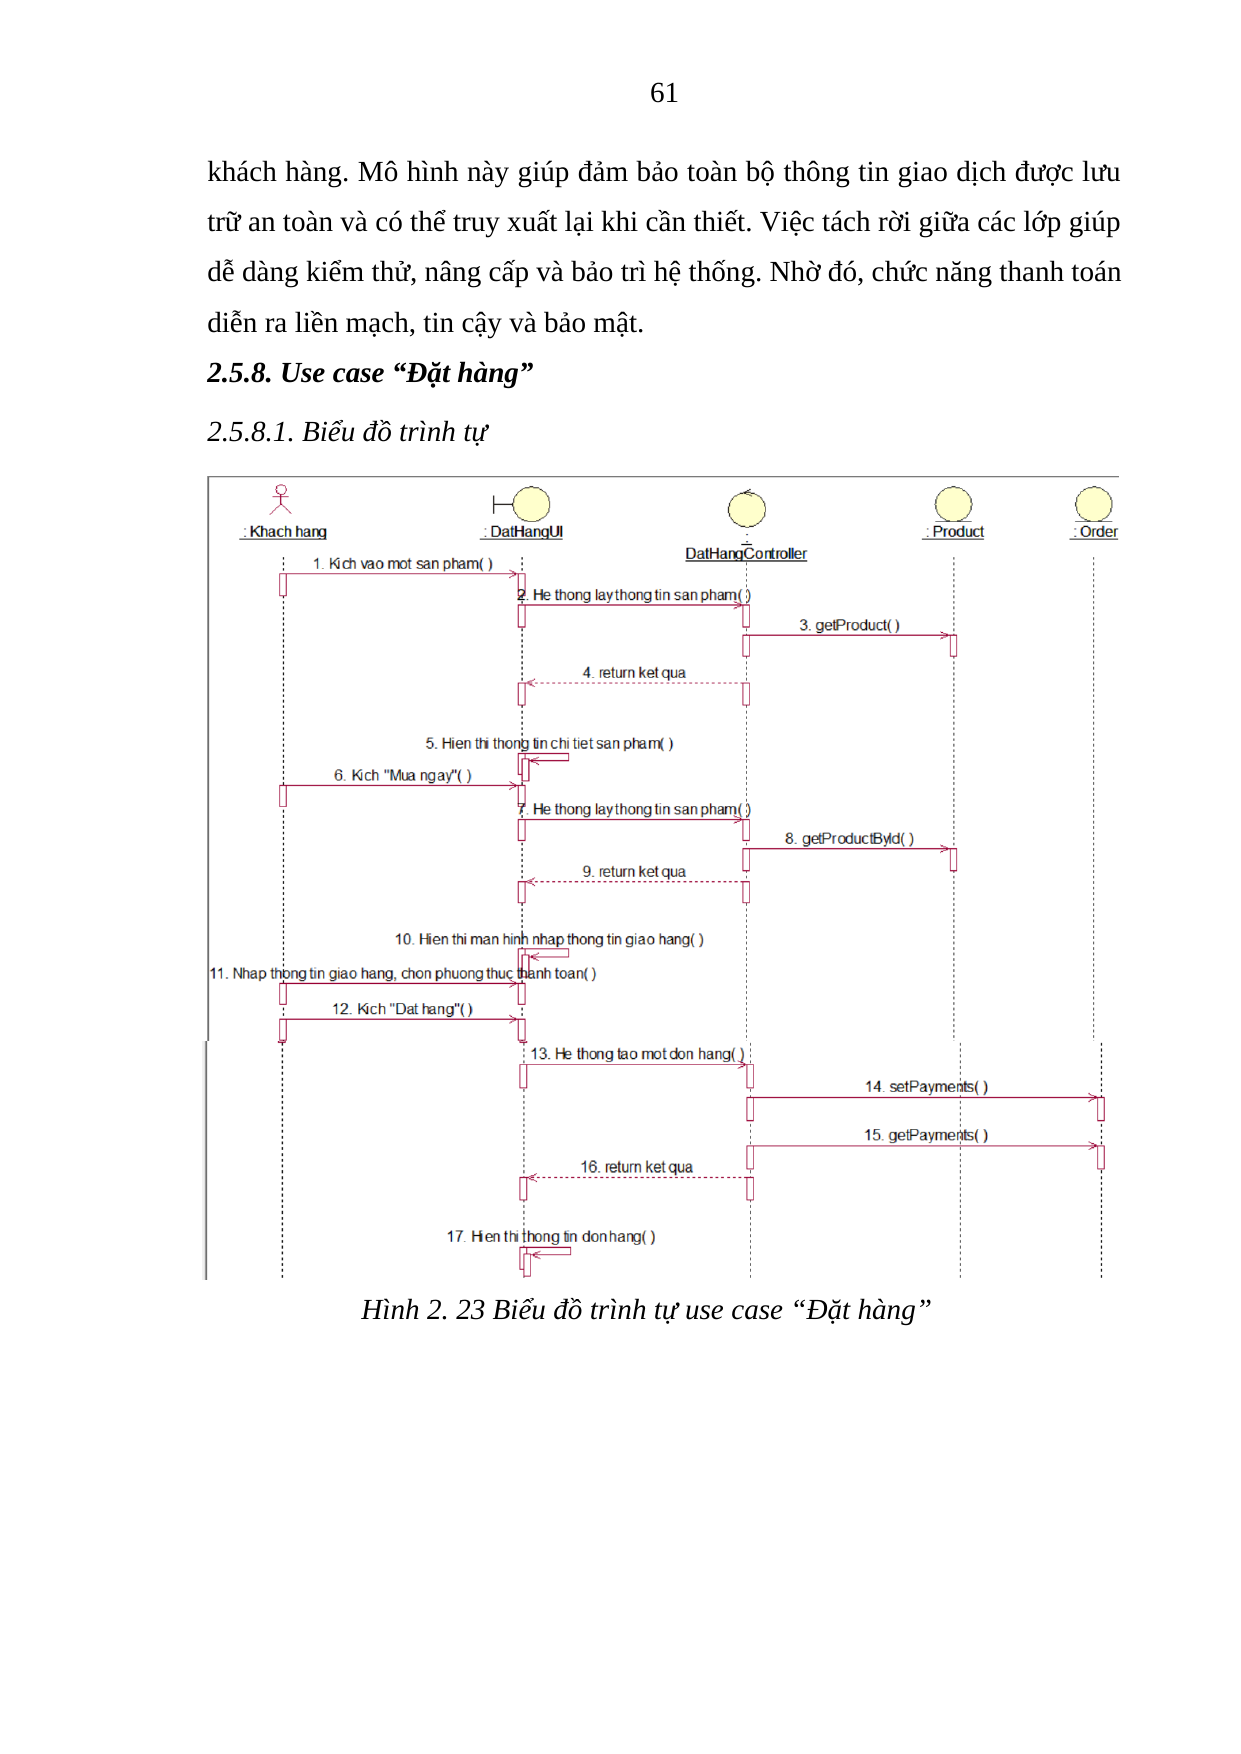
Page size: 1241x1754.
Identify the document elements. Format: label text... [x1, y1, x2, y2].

picture [201, 476, 1119, 1280]
text 2.5.8.1. Biểu đồ trình tự [207, 414, 1122, 447]
subtitle 2.5.8. Use case “Đặt hàng” [207, 355, 1122, 389]
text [207, 154, 1122, 338]
